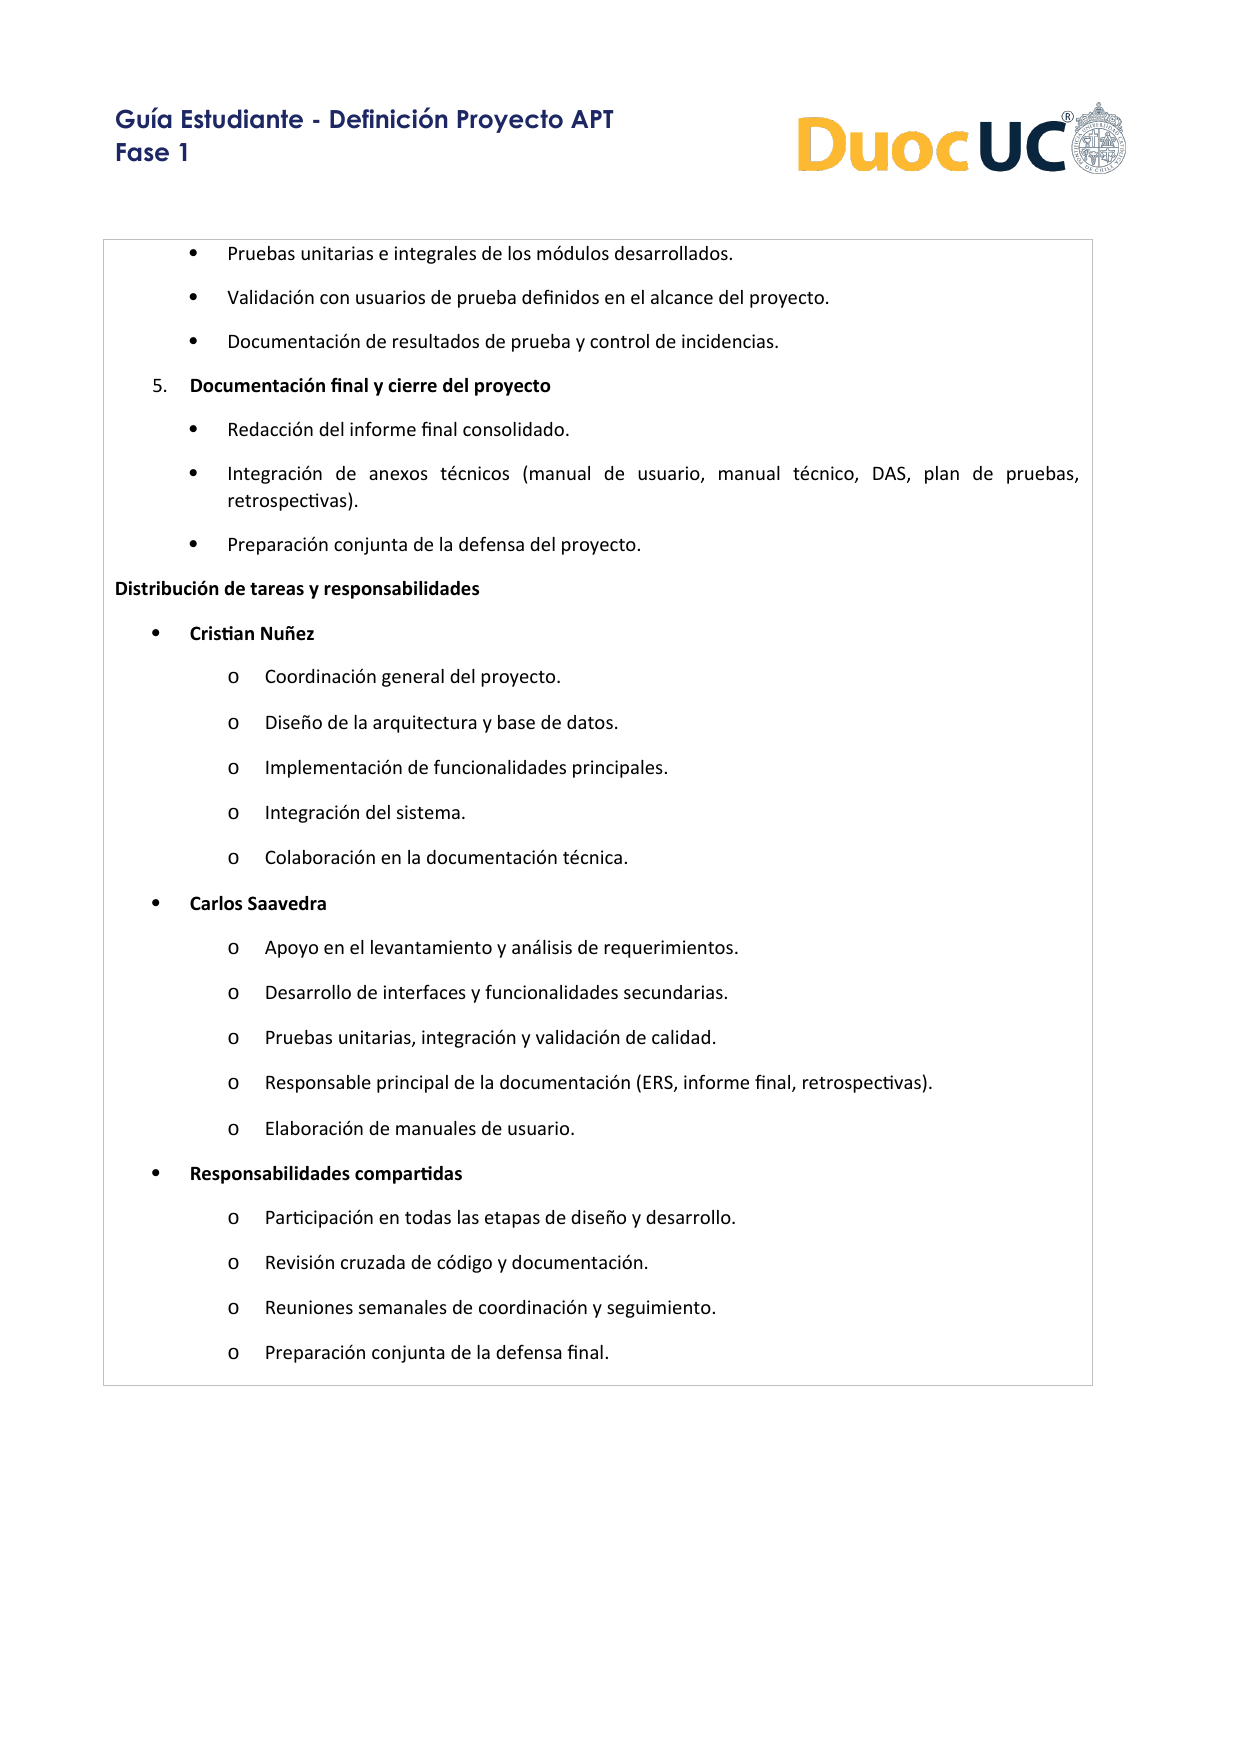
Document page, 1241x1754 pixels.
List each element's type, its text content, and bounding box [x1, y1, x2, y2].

picture [798, 102, 1126, 174]
